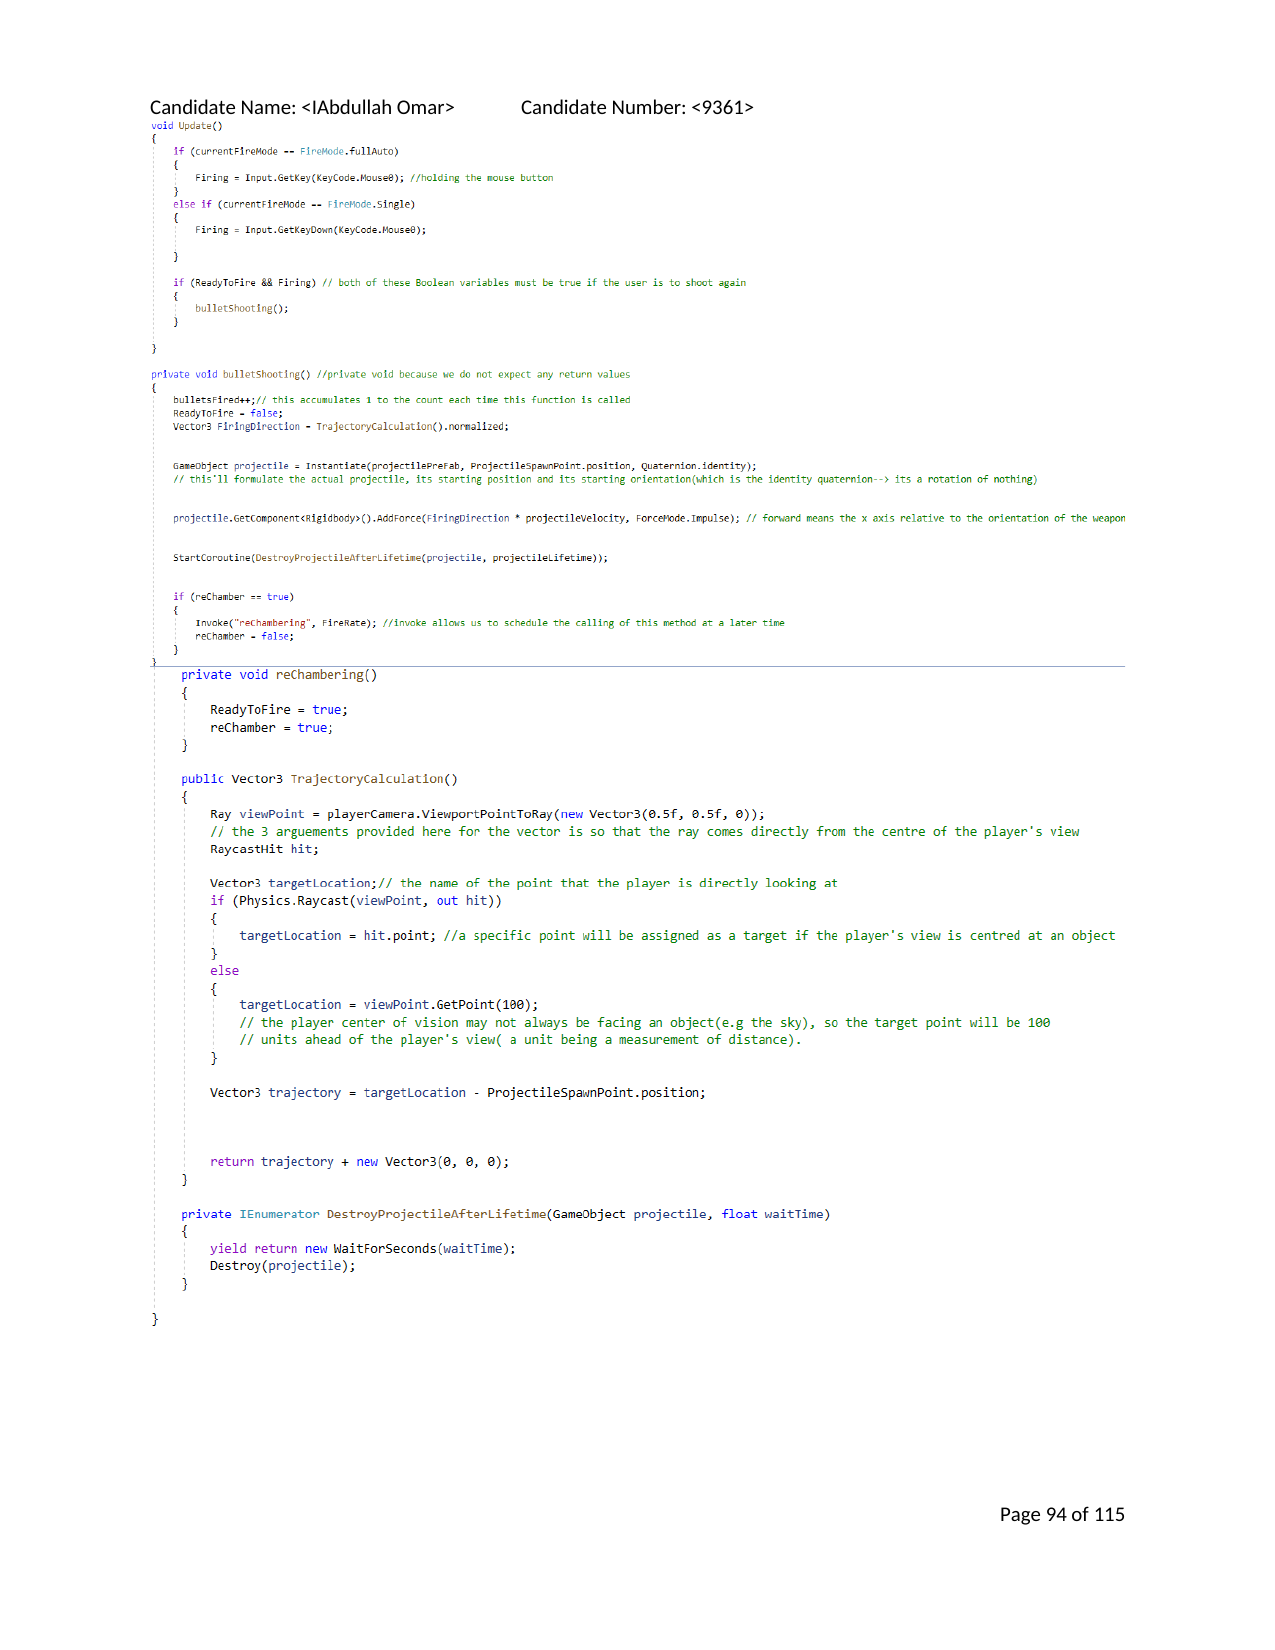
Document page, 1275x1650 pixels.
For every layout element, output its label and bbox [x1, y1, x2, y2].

picture [150, 120, 1125, 1327]
